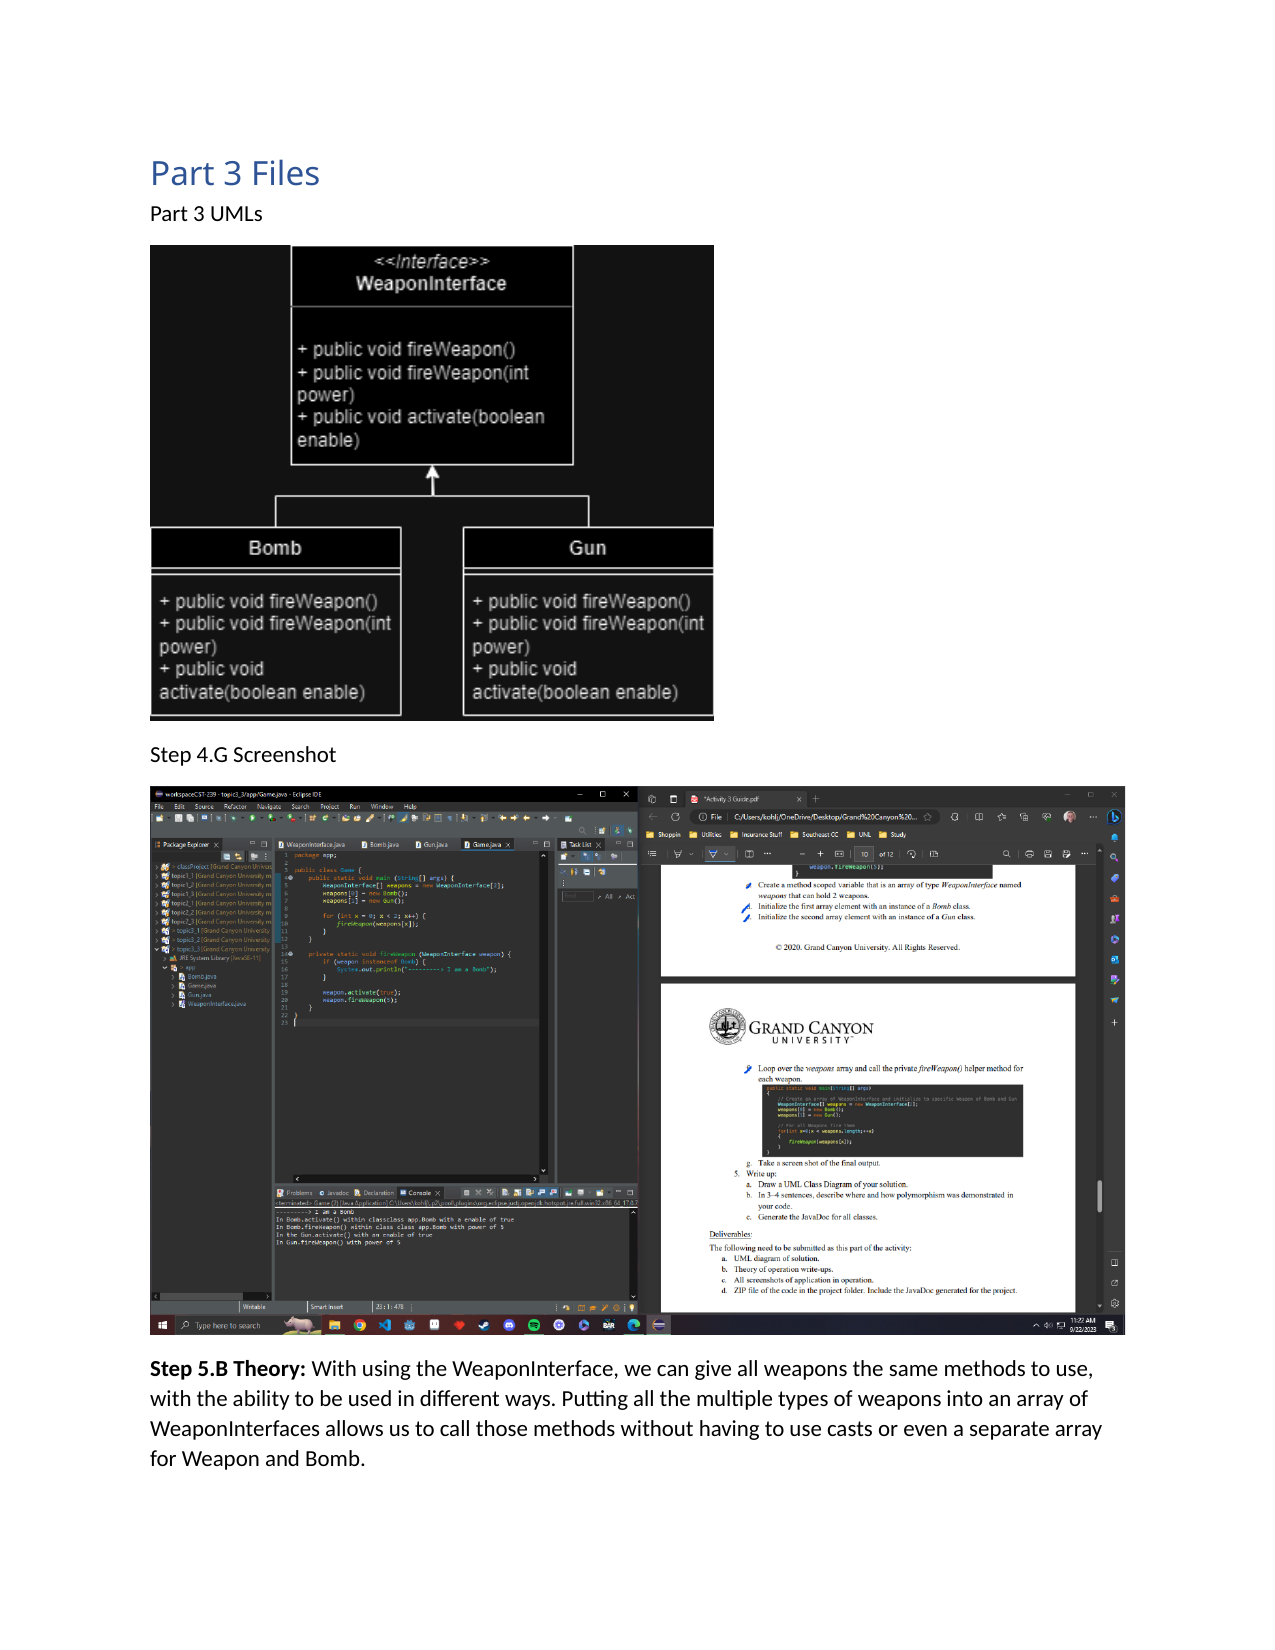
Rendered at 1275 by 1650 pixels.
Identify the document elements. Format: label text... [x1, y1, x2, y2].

picture [150, 245, 714, 721]
text Part 3 UMLs [150, 199, 1125, 227]
picture [150, 786, 1125, 1335]
subtitle Part 3 Files [150, 150, 1125, 195]
text Step 5.B Theory: With using the WeaponInterface, we can give all weapons the same methods to use, with the ability to be used in different ways. Putting all the multiple types of weapons into an array of WeaponInterfaces allows us to call those methods without having to use casts or even a separate array for Weapon and Bomb. [150, 1354, 1125, 1472]
text Step 4.G Screenshot [150, 740, 1125, 768]
